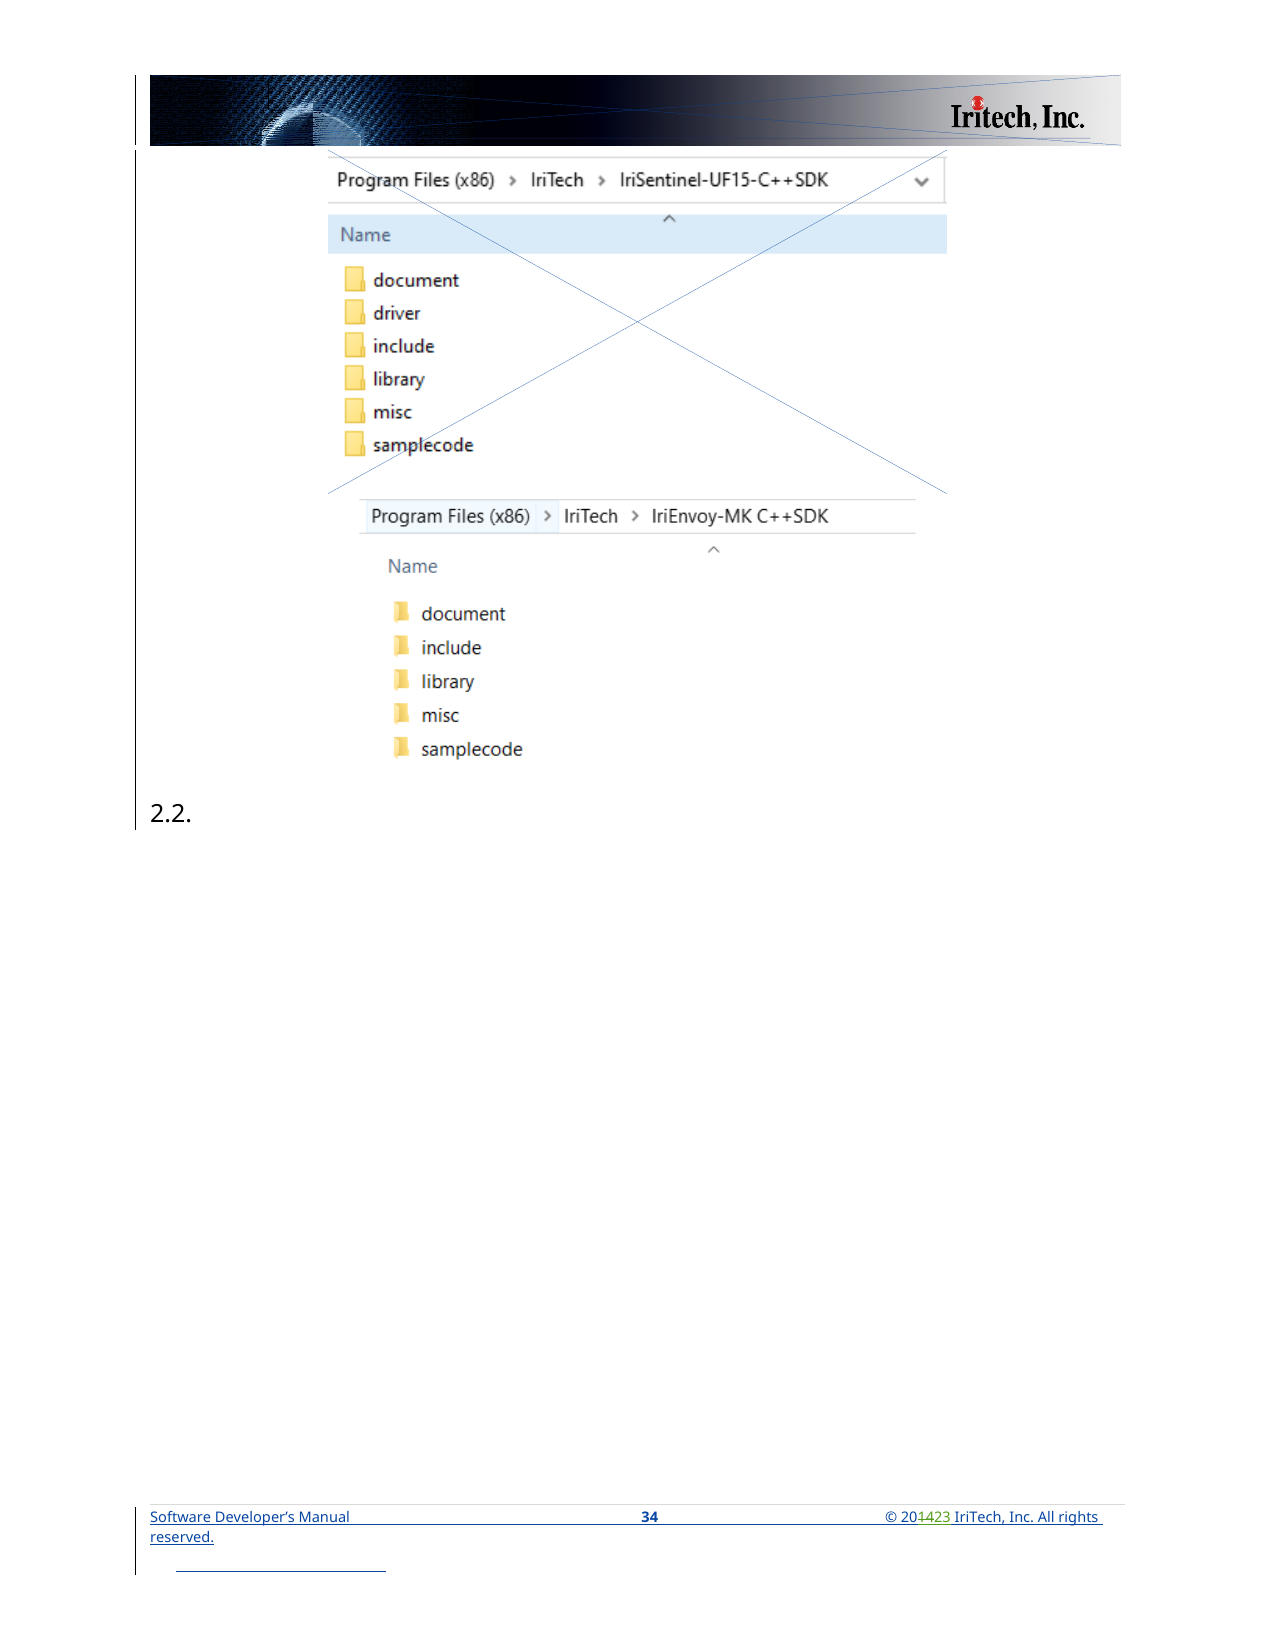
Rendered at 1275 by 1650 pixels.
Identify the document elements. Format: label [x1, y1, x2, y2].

picture [330, 323, 945, 494]
picture [359, 499, 916, 796]
picture [150, 76, 621, 145]
picture [155, 111, 1116, 146]
picture [650, 76, 1122, 145]
picture [331, 150, 944, 321]
picture [328, 151, 635, 493]
picture [166, 75, 1105, 109]
picture [640, 151, 947, 493]
